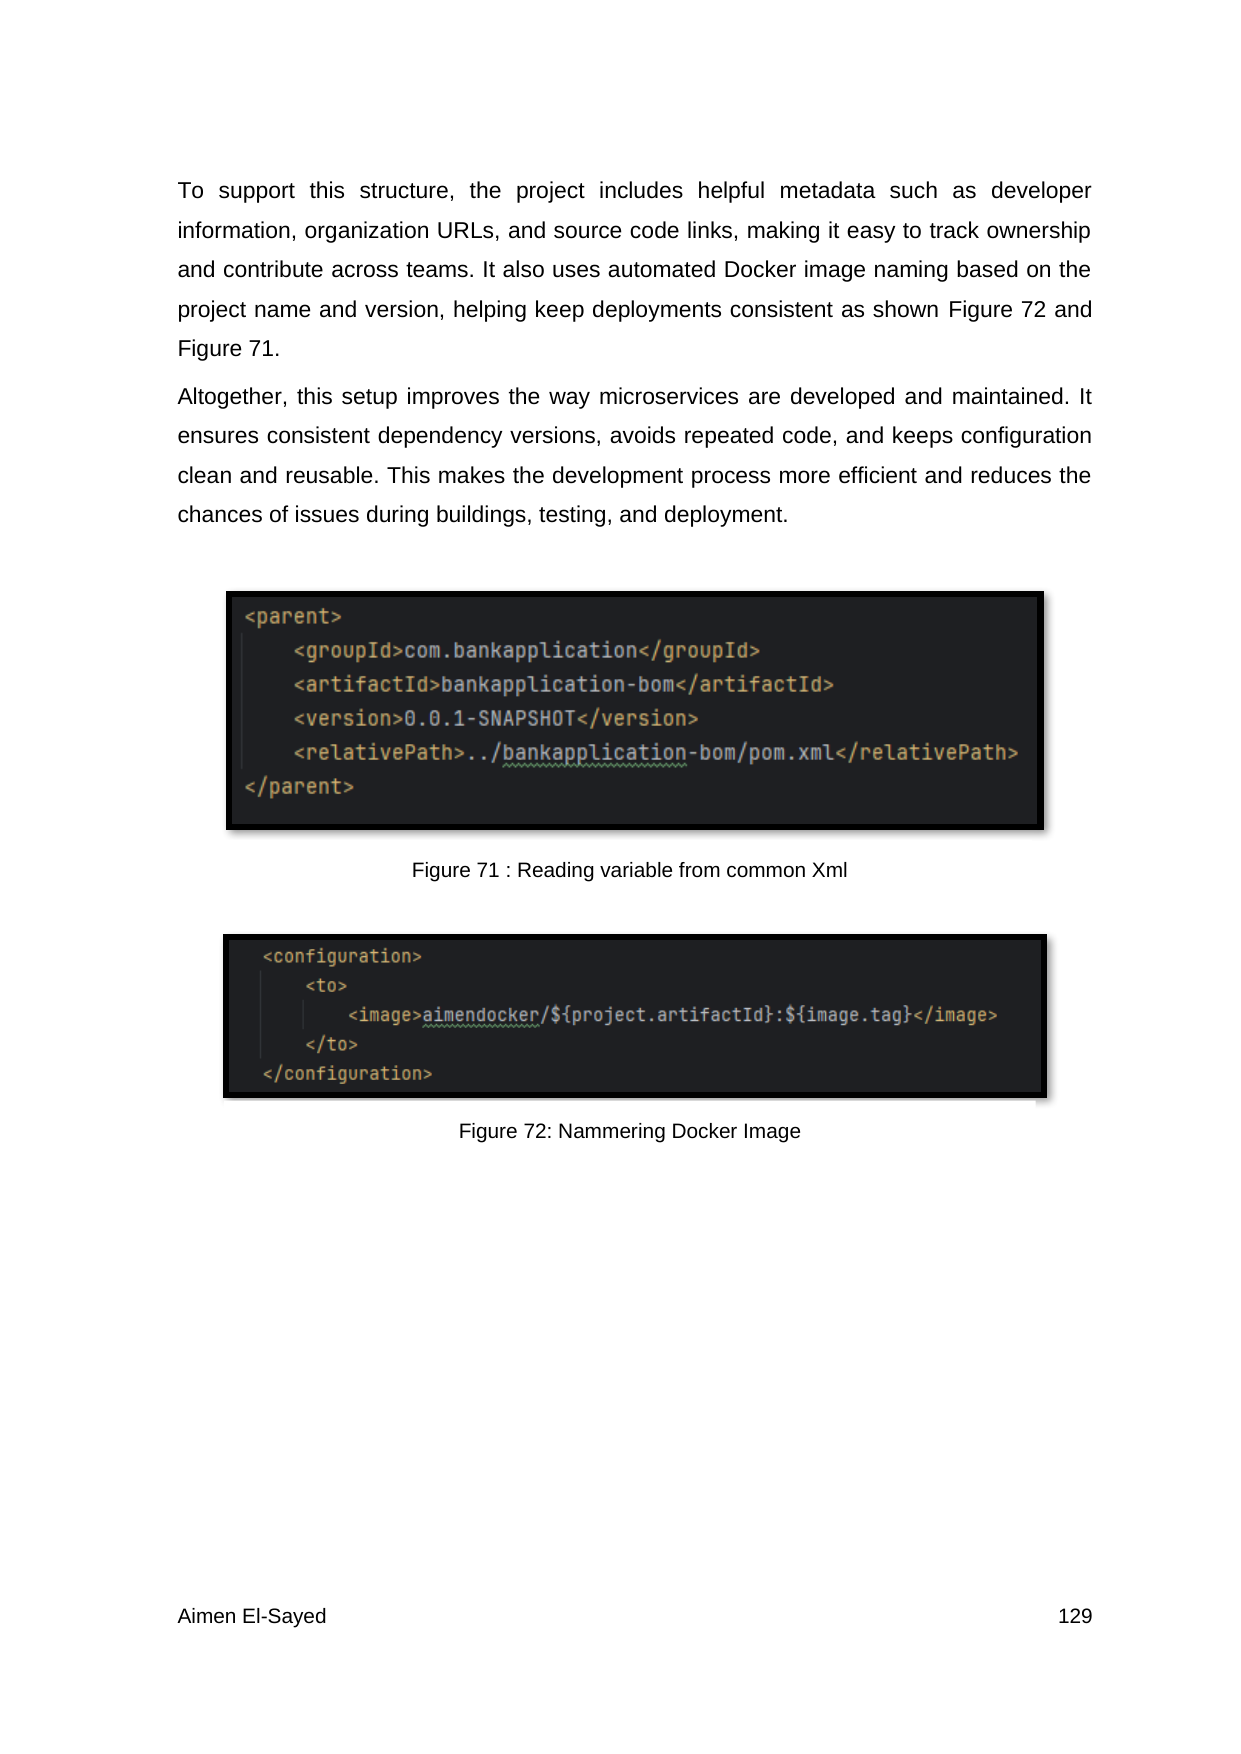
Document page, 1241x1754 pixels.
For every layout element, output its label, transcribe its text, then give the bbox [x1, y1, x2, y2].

text Altogether, this setup improves the way microservices are developed and maintained. It ensures consistent dependency versions, avoids repeated code, and keeps configuration clean and reusable. This makes the development process more efficient and reduces the chances of issues during buildings, testing, and deployment. [177, 383, 1092, 528]
picture [229, 940, 1041, 1092]
text To support this structure, the project includes helpful metadata such as developer information, organization URLs, and source code links, making it easy to track ownership and contribute across teams. It also uses automated Docker image naming based on the project name and version, helping keep deployments consistent as shown Figure 71 and Figure 72. [177, 177, 1092, 361]
picture [232, 597, 1037, 824]
